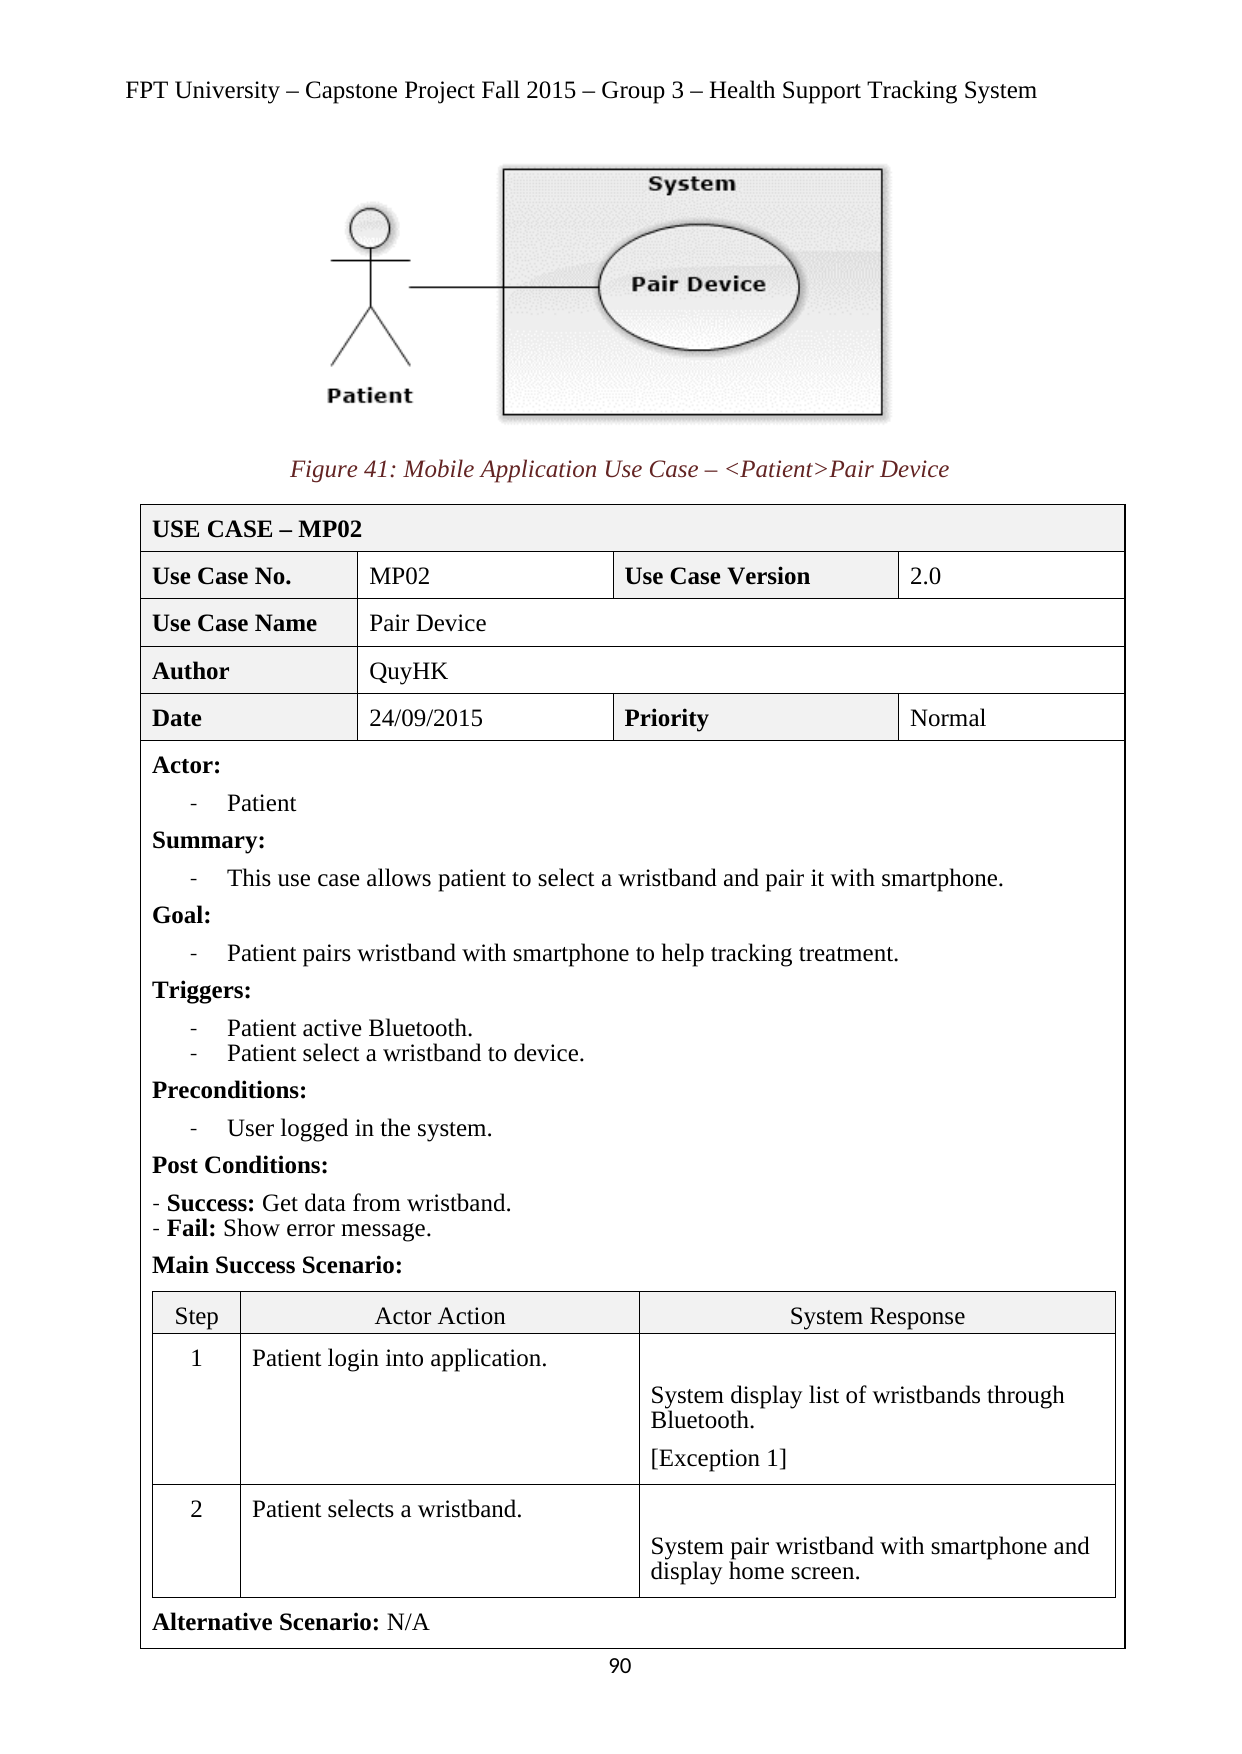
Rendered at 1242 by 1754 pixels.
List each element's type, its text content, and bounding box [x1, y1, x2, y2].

table_header USE CASE – MP02 [141, 505, 1124, 551]
table_cell 24/09/2015 [358, 694, 613, 740]
table_cell Use Case Name [141, 599, 357, 646]
text Figure 41: Mobile Application Use Case – <Patient>Pair Device [94, 454, 1146, 483]
table_cell Author [141, 647, 357, 693]
table_cell Normal [899, 694, 1124, 740]
table_cell Date [141, 694, 357, 740]
table_cell 2.0 [899, 552, 1124, 598]
table_cell QuyHK [358, 647, 1124, 693]
picture [317, 162, 922, 455]
table_cell MP02 [358, 552, 613, 598]
table_cell Use Case Version [614, 552, 898, 598]
table_cell Use Case No. [141, 552, 357, 598]
table_cell Pair Device [358, 599, 1124, 646]
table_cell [141, 741, 1124, 1648]
table_cell Priority [614, 694, 898, 740]
